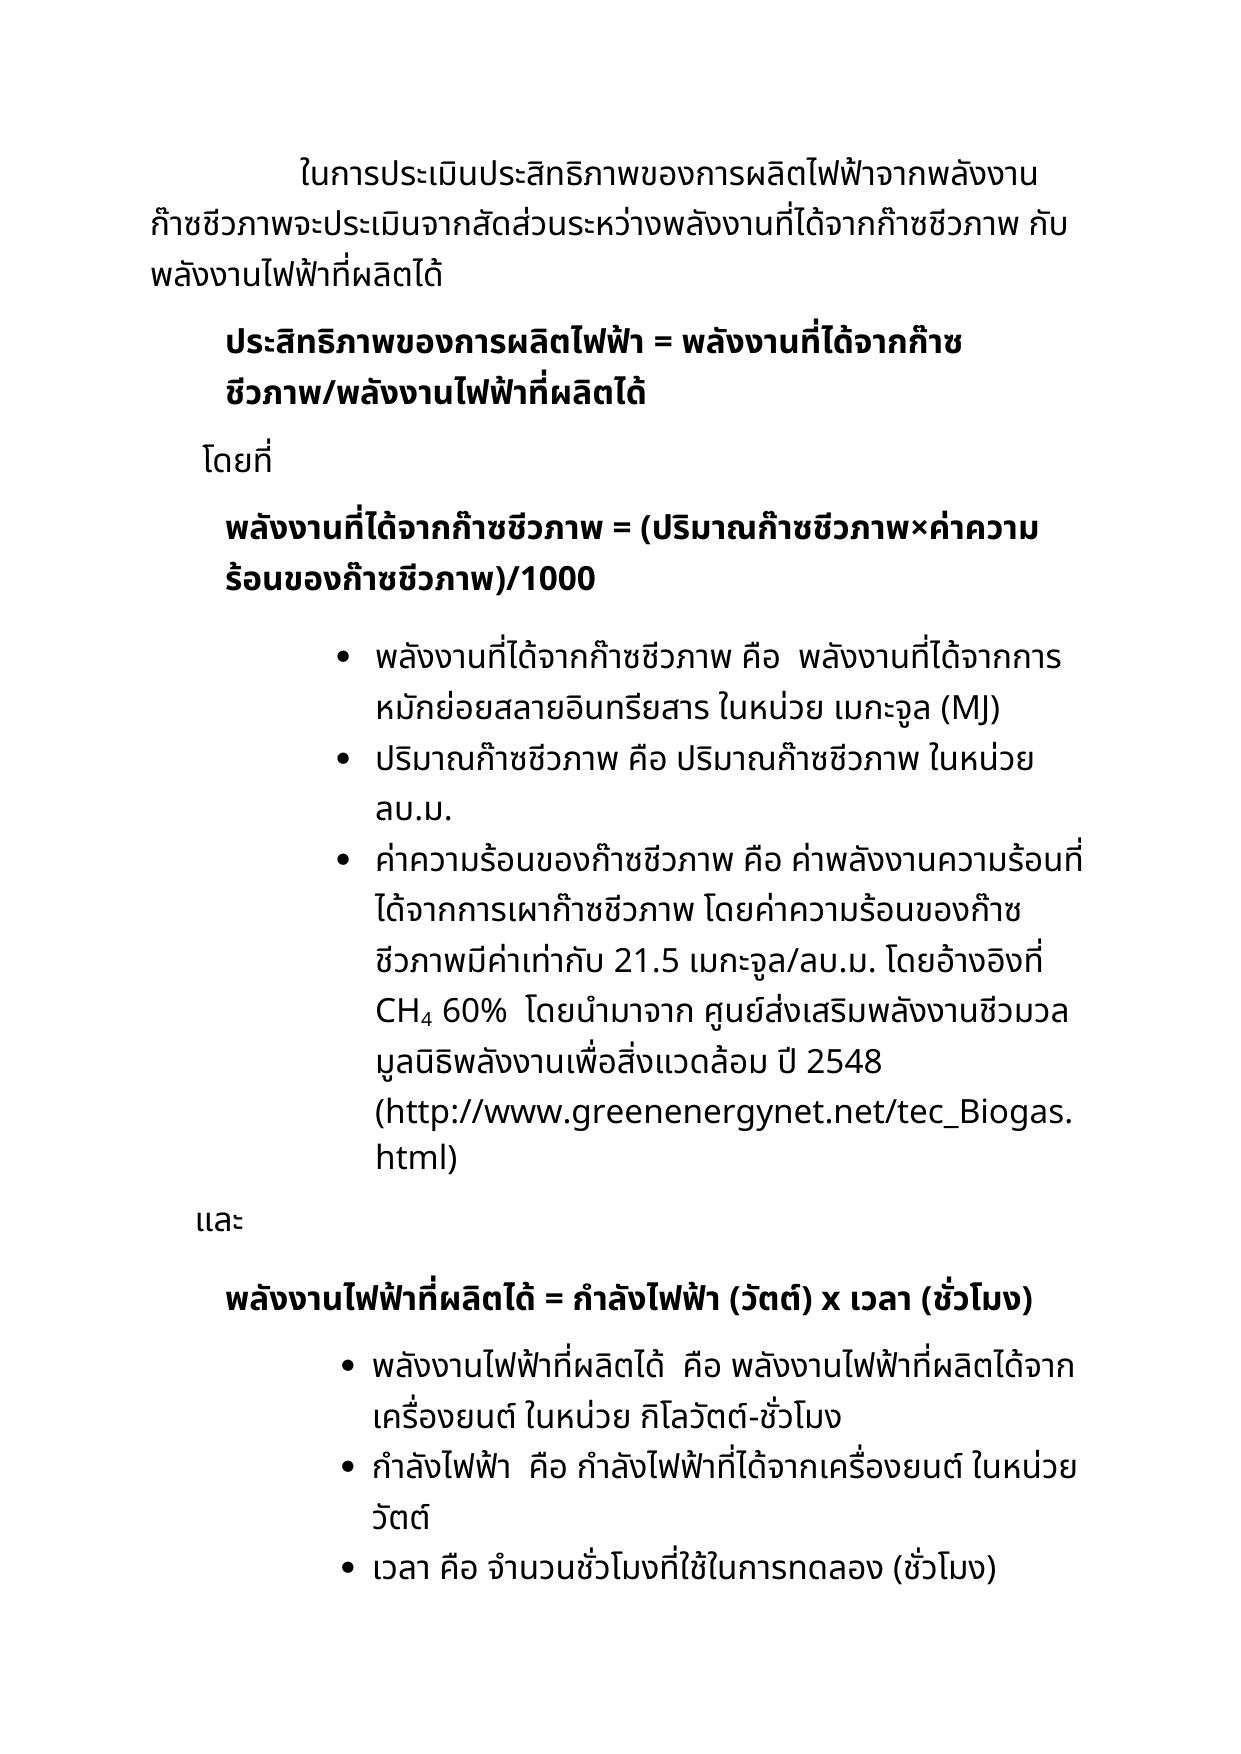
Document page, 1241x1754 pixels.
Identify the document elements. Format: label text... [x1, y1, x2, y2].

list ค่าความร้อนของก๊าซชีวภาพ คือ ค่าพลังงานความร้อนที่ได้จากการเผาก๊าซชีวภาพ โดยค่าความร้อนของก๊าซชีวภาพมีค่าเท่ากับ 21.5 เมกะจูล/ลบ.ม. โดยอ้างอิงที่ CH4 60% โดยนำมาจาก ศูนย์ส่งเสริมพลังงานชีวมวล มูลนิธิพลังงานเพื่อสิ่งแวดล้อม ปี 2548 (http://www.greenenergynet.net/tec_Biogas.html) [337, 836, 1090, 1179]
list เวลา คือ จำนวนชั่วโมงที่ใช้ในการทดลอง (ชั่วโมง) [342, 1544, 1090, 1595]
list พลังงานที่ได้จากก๊าซชีวภาพ คือ พลังงานที่ได้จากการหมักย่อยสลายอินทรียสาร ในหน่วย เมกะจูล (MJ) [337, 633, 1090, 734]
text ในการประเมินประสิทธิภาพของการผลิตไฟฟ้าจากพลังงานก๊าซชีวภาพจะประเมินจากสัดส่วนระหว่างพลังงานที่ได้จากก๊าซชีวภาพ กับ พลังงานไฟฟ้าที่ผลิตได้ [150, 150, 1090, 301]
text และ [150, 1196, 1090, 1247]
list ปริมาณก๊าซชีวภาพ คือ ปริมาณก๊าซชีวภาพ ในหน่วย ลบ.ม. [337, 734, 1090, 836]
text ประสิทธิภาพของการผลิตไฟฟ้า = พลังงานที่ได้จากก๊าซชีวภาพ/พลังงานไฟฟ้าที่ผลิตได้ [225, 318, 1090, 419]
text พลังงานไฟฟ้าที่ผลิตได้ = กำลังไฟฟ้า (วัตต์) x เวลา (ชั่วโมง) [150, 1274, 1090, 1325]
list พลังงานไฟฟ้าที่ผลิตได้ คือ พลังงานไฟฟ้าที่ผลิตได้จากเครื่องยนต์ ในหน่วย กิโลวัตต์-ชั่วโมง [342, 1342, 1090, 1443]
text โดยที่ [150, 437, 1090, 487]
text พลังงานที่ได้จากก๊าซชีวภาพ = (ปริมาณก๊าซชีวภาพ×ค่าความร้อนของก๊าซชีวภาพ)/1000 [225, 504, 1090, 605]
list กำลังไฟฟ้า คือ กำลังไฟฟ้าที่ได้จากเครื่องยนต์ ในหน่วย วัตต์ [342, 1443, 1090, 1544]
